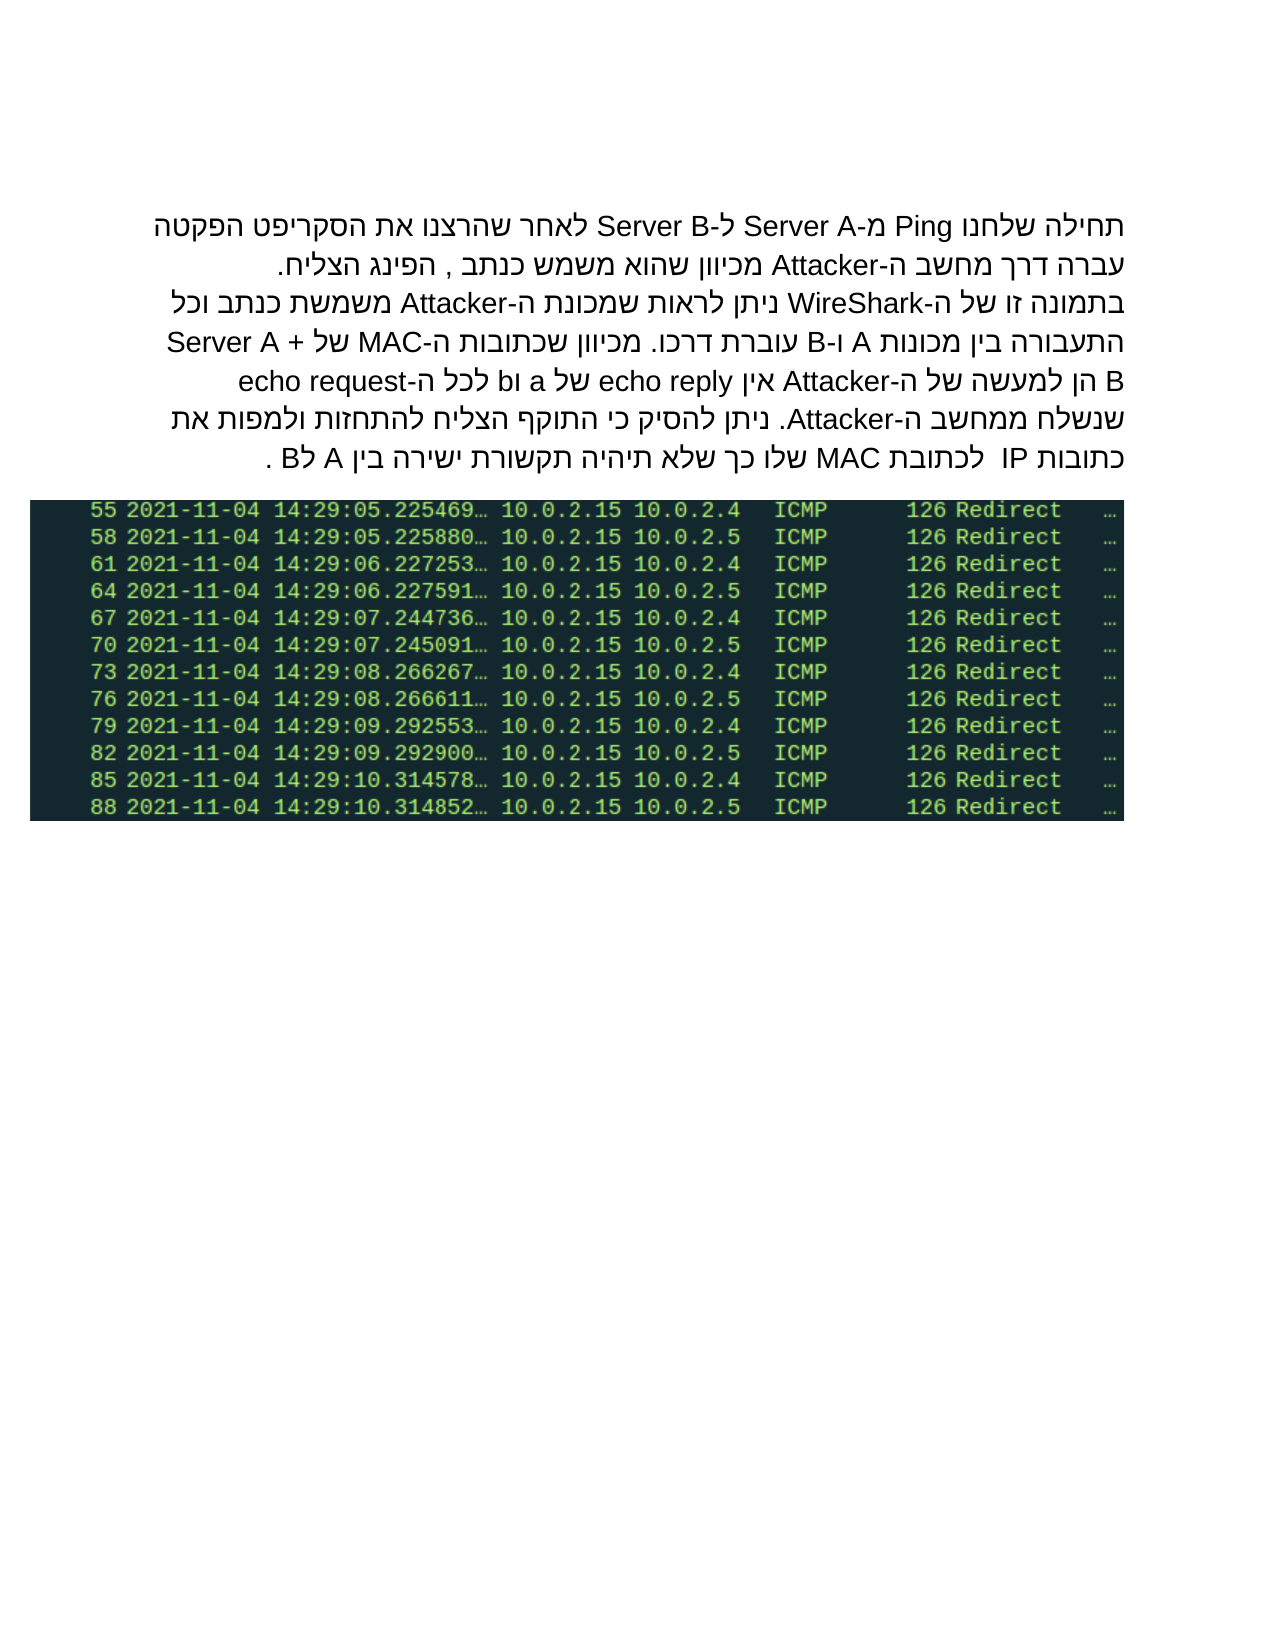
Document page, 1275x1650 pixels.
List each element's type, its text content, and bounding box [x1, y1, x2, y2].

picture [29, 500, 1125, 821]
text תחילה שלחנו Ping מ-Server A ל-Server B לאחר שהרצנו את הסקריפט הפקטה עברה דרך מחשב ה-Attacker מכיוון שהוא משמש כנתב , הפינג הצליח. בתמונה זו של ה-WireShark ניתן לראות שמכונת ה-Attacker משמשת כנתב וכל התעבורה בין מכונות A ו-B עוברת דרכו. מכיוון שכתובות ה-MAC של Server A + B הן למעשה של ה-Attacker אין echo reply של a וb לכל ה-echo request שנשלח ממחשב ה-Attacker. ניתן להסיק כי התוקף הצליח להתחזות ולמפות את כתובות IP לכתובת MAC שלו כך שלא תיהיה תקשורת ישירה בין A לB . [150, 209, 1125, 474]
